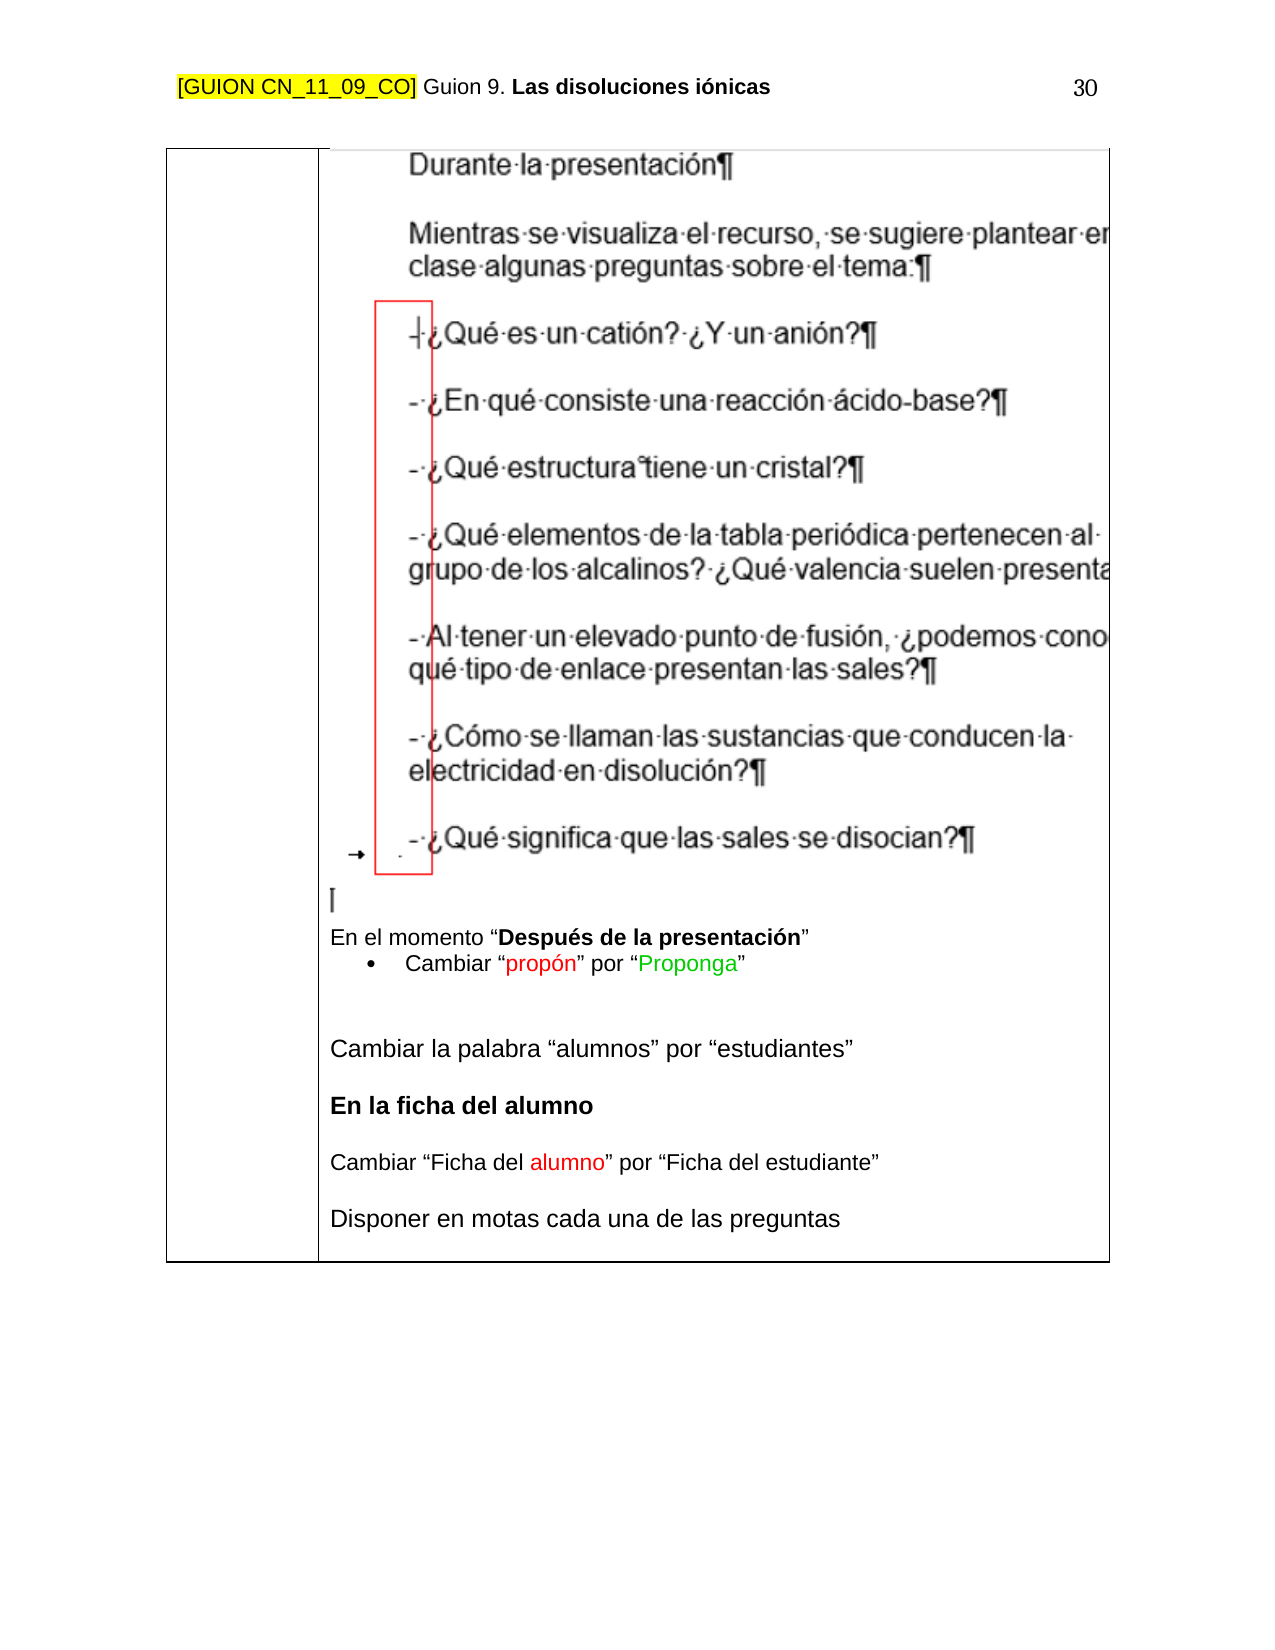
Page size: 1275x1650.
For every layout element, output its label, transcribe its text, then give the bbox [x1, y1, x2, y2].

picture [329, 148, 1109, 924]
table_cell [167, 149, 318, 1261]
